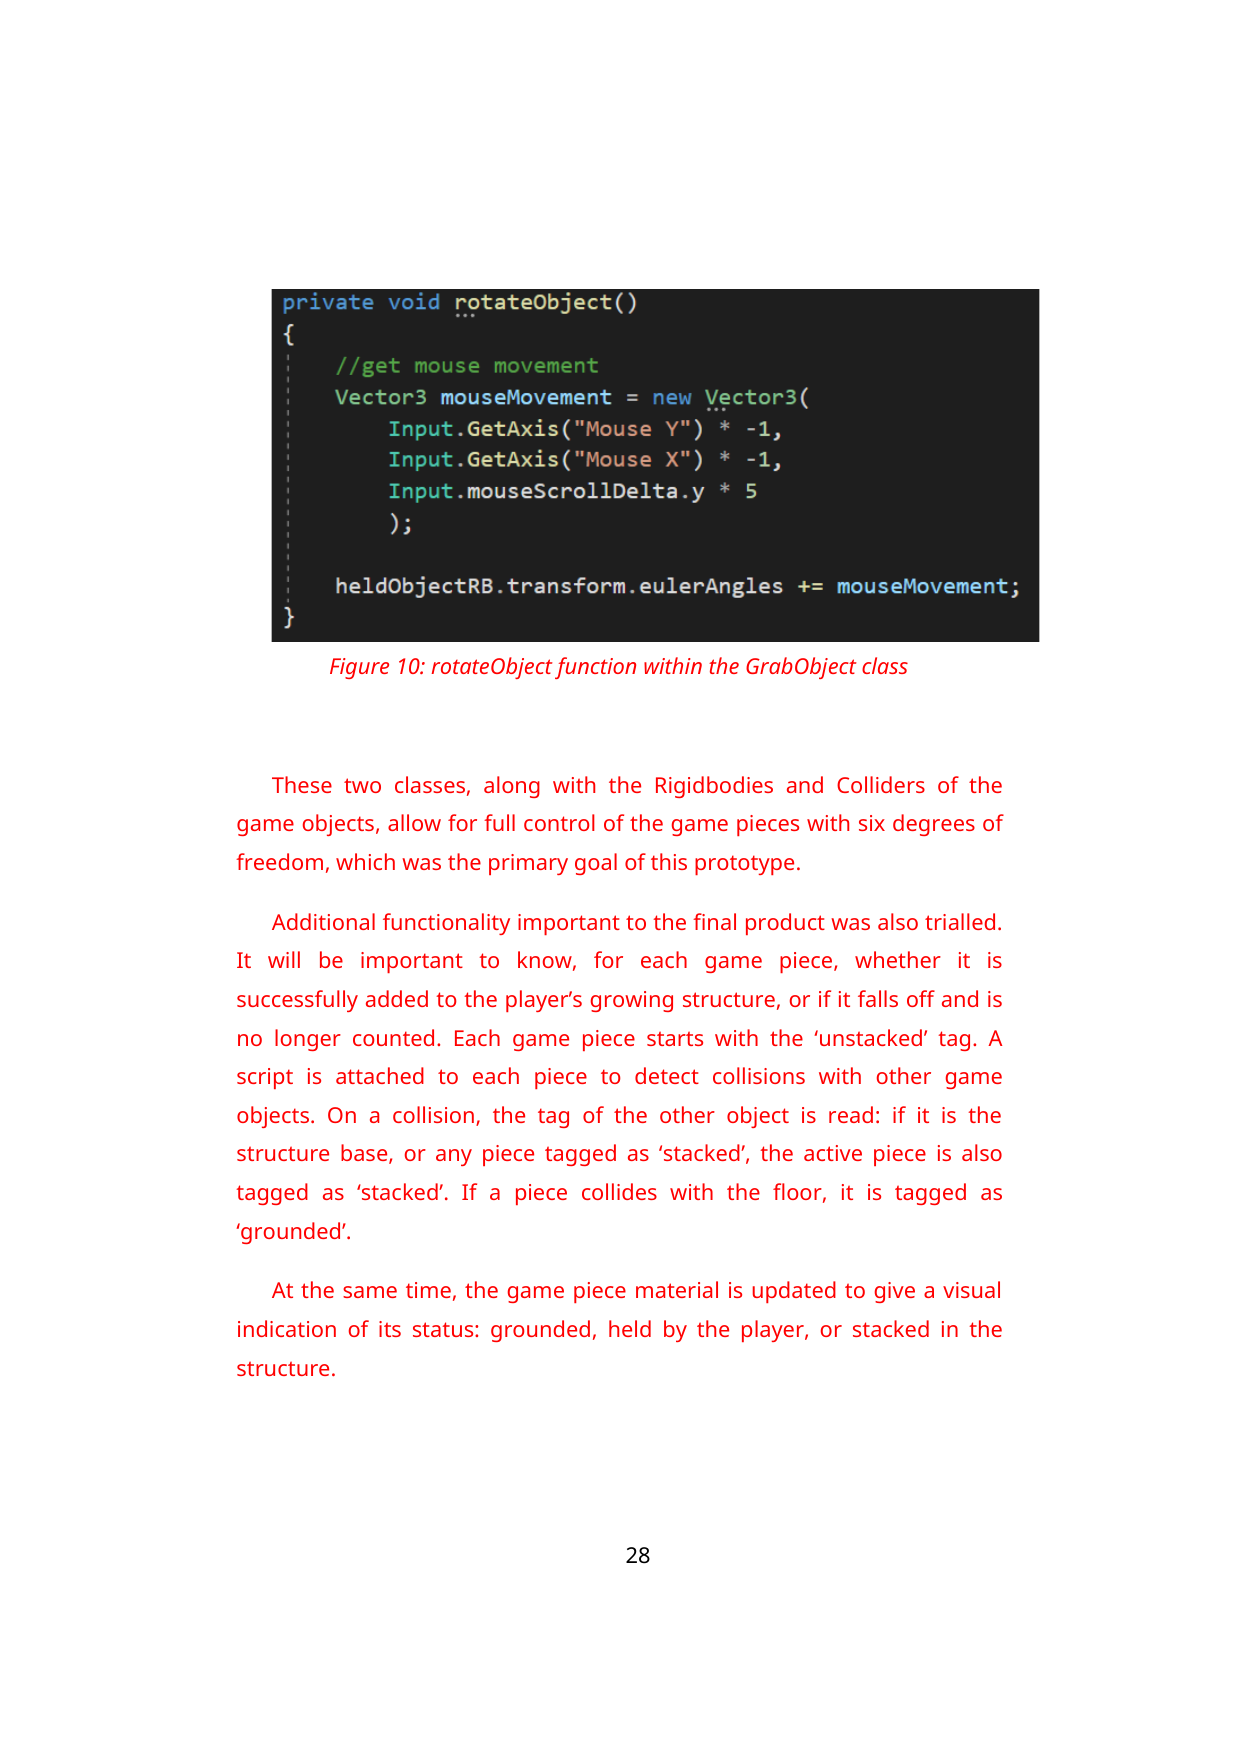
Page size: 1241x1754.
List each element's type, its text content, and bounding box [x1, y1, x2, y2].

picture [271, 289, 1040, 642]
text These two classes, along with the Rigidbodies and Colliders of the game objects, allow for full control of the game pieces with six degrees of freedom, which was the primary goal of this prototype. [236, 770, 1004, 877]
text Additional functionality important to the final product was also trialled. It will be important to know, for each game piece, whether it is successfully added to the player’s growing structure, or if it falls off and is no longer counted. Each game piece starts with the ‘unstacked’ tag. A script is attached to each piece to detect collisions with other game objects. On a collision, the tag of the other object is read: if it is the structure base, or any piece tagged as ‘stacked’, the active piece is also tagged as ‘stacked’. If a piece collides with the floor, it is tagged as ‘grounded’. [236, 907, 1004, 1246]
text At the same time, the game piece material is updated to give a visual indication of its status: grounded, held by the player, or stacked in the structure. [236, 1275, 1004, 1382]
